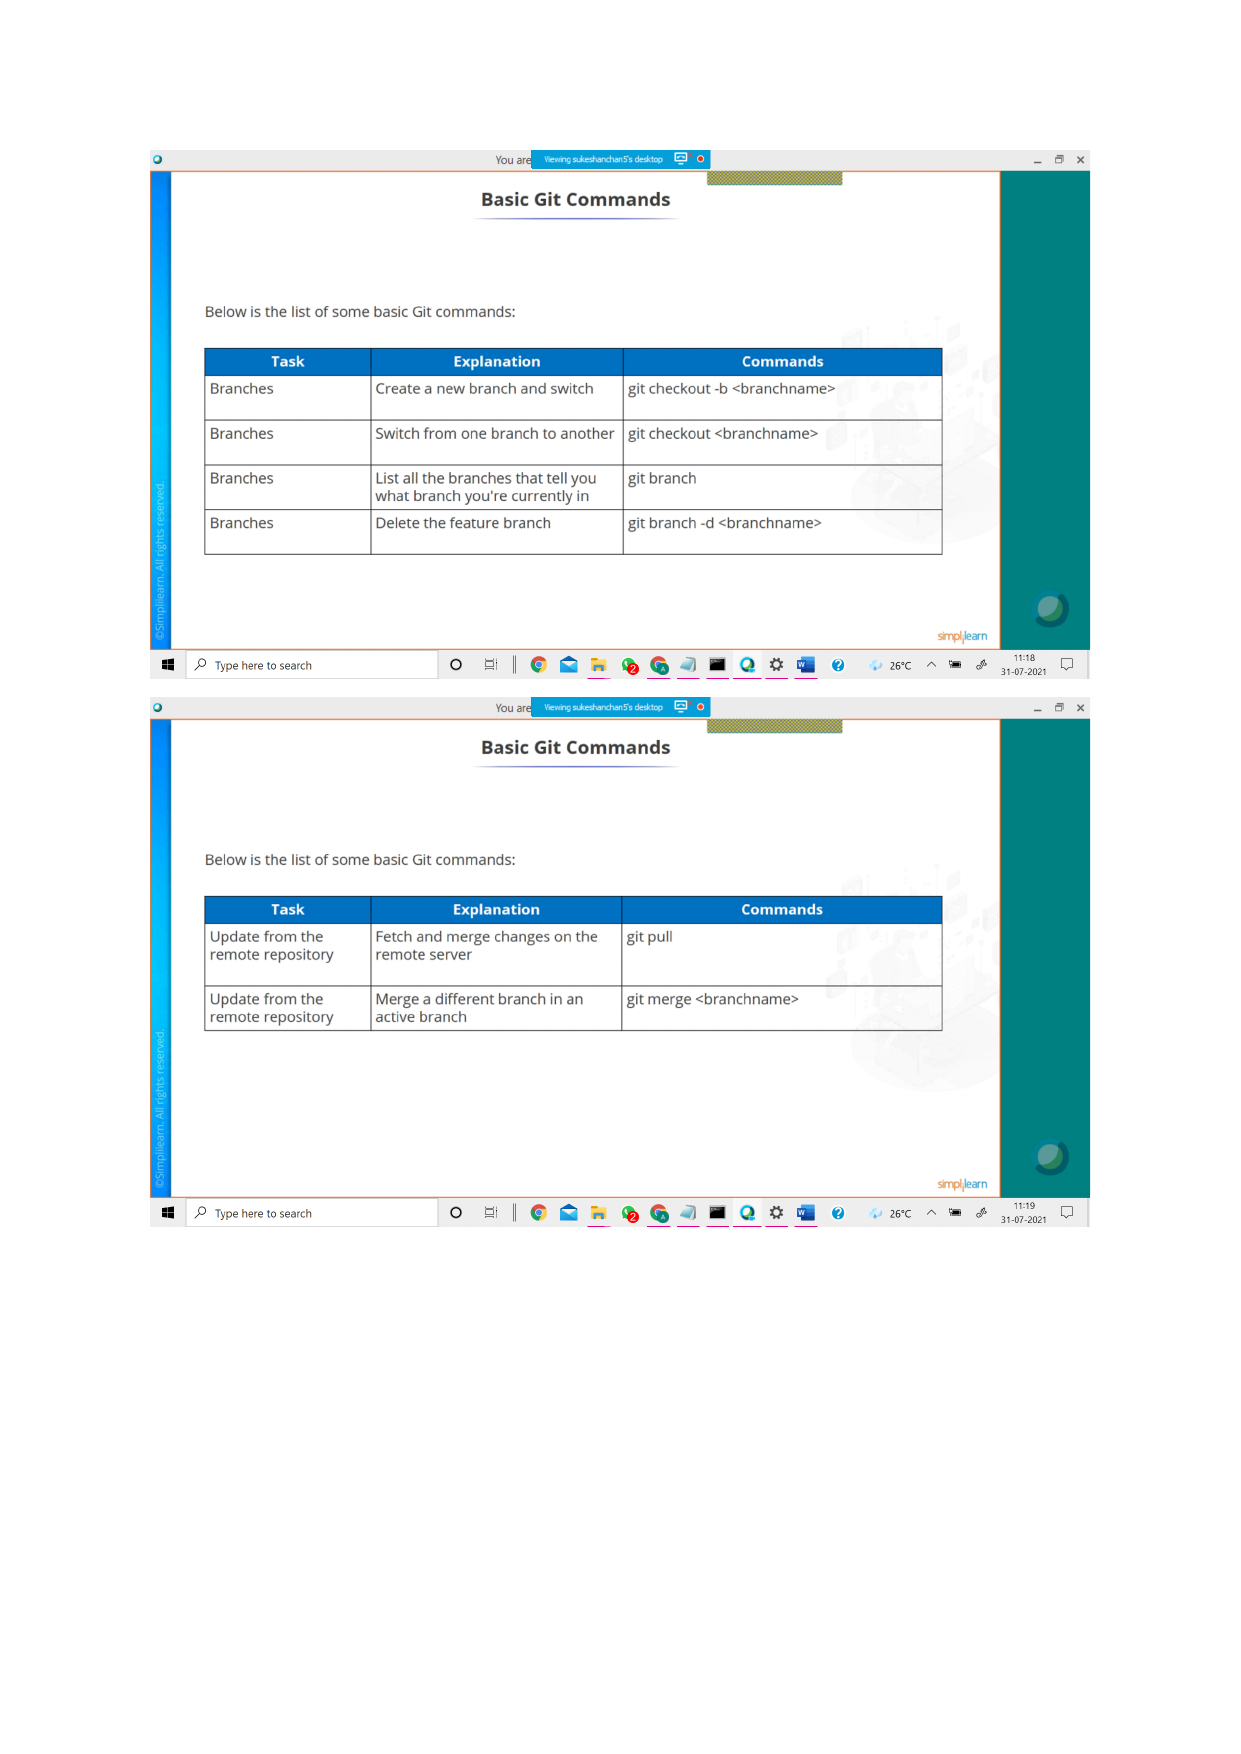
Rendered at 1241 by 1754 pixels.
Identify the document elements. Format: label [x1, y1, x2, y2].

picture [590, 158, 607, 162]
picture [546, 705, 563, 710]
picture [675, 701, 691, 712]
picture [578, 158, 588, 162]
picture [675, 153, 691, 164]
picture [610, 705, 625, 710]
picture [578, 706, 588, 710]
picture [610, 157, 625, 162]
picture [590, 706, 607, 710]
picture [546, 157, 563, 162]
picture [150, 697, 1091, 1227]
picture [150, 150, 1091, 679]
